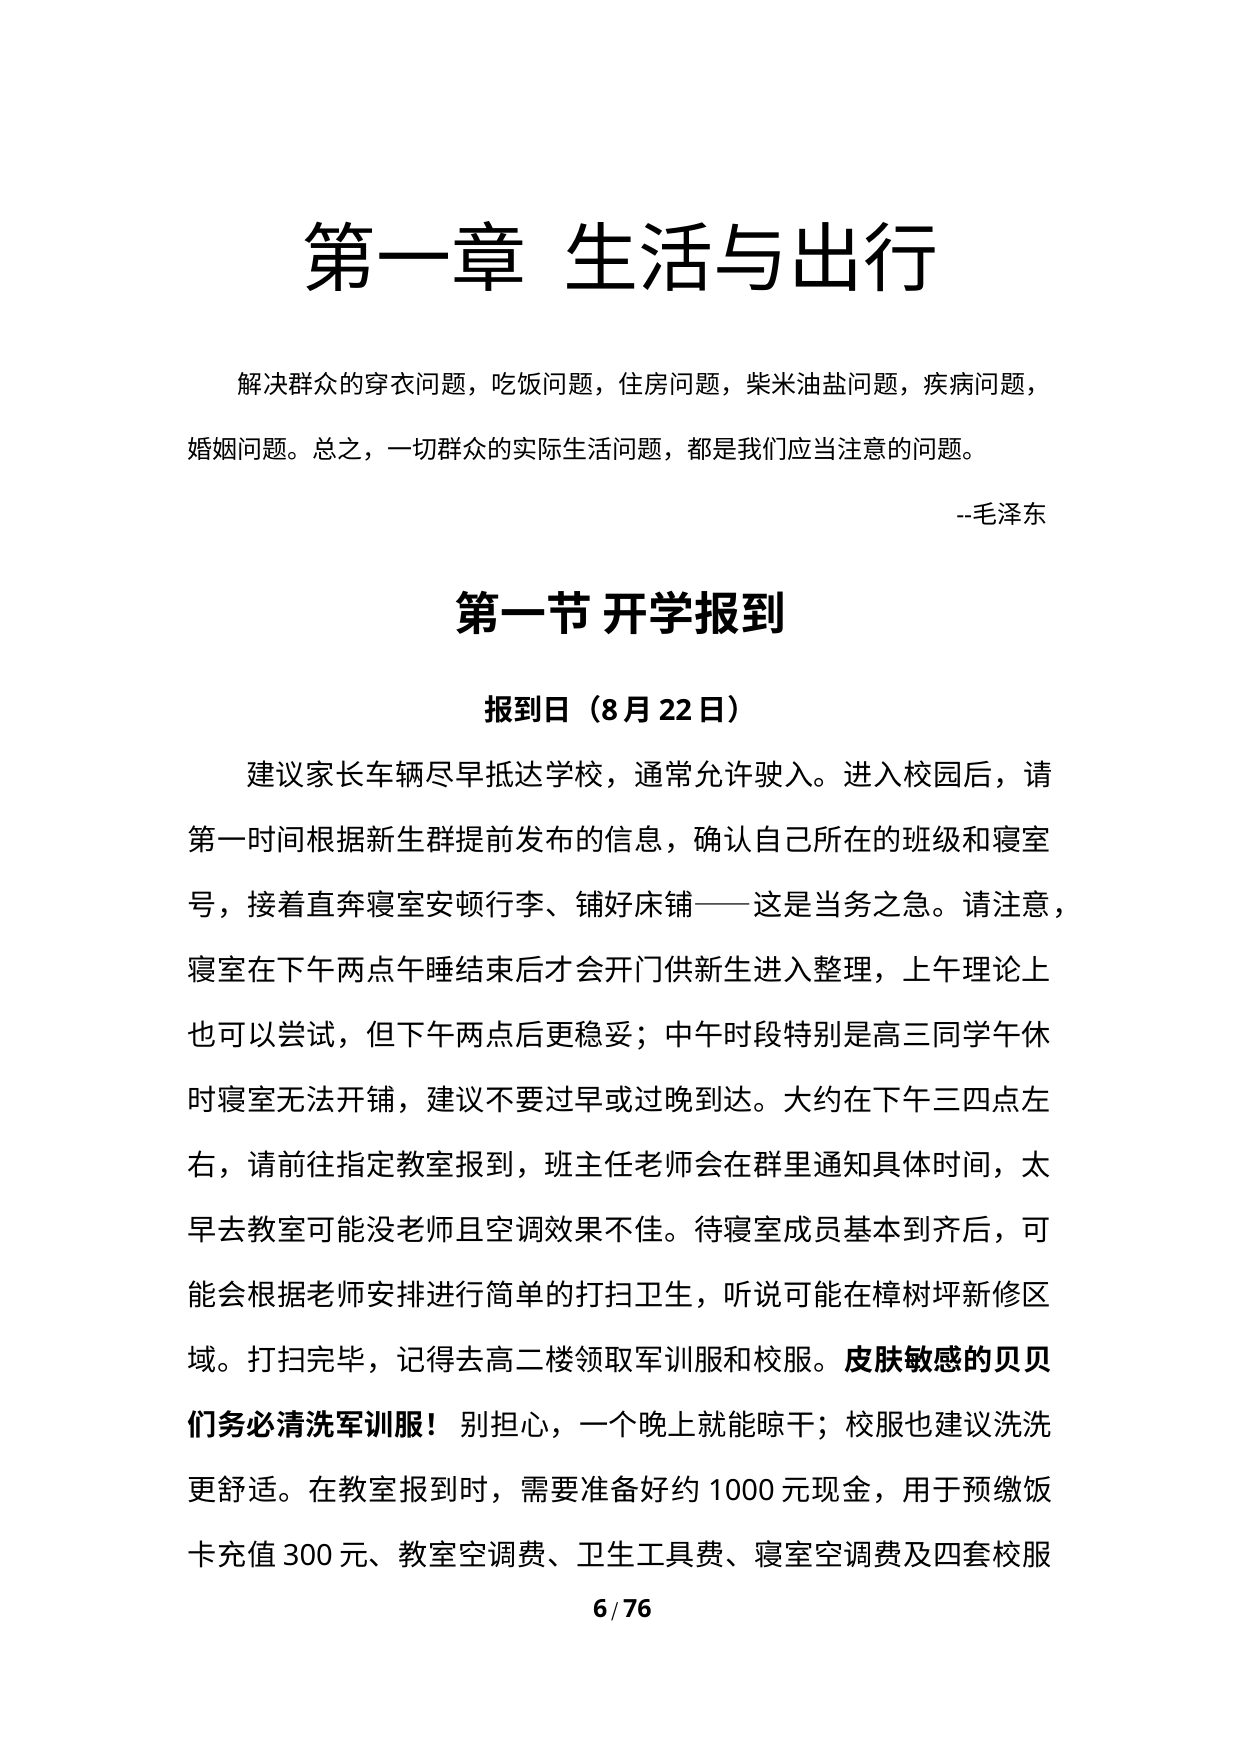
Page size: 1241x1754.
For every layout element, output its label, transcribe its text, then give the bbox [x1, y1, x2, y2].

text --毛泽东 [187, 481, 1053, 546]
text 报到日（8月22日） [187, 676, 1053, 741]
text 第一节 开学报到 [187, 562, 1053, 659]
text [187, 741, 1053, 1586]
text 解决群众的穿衣问题，吃饭问题，住房问题，柴米油盐问题，疾病问题，婚姻问题。总之，一切群众的实际生活问题，都是我们应当注意的问题。 [187, 351, 1053, 481]
list 生活与出行 [187, 188, 1053, 318]
